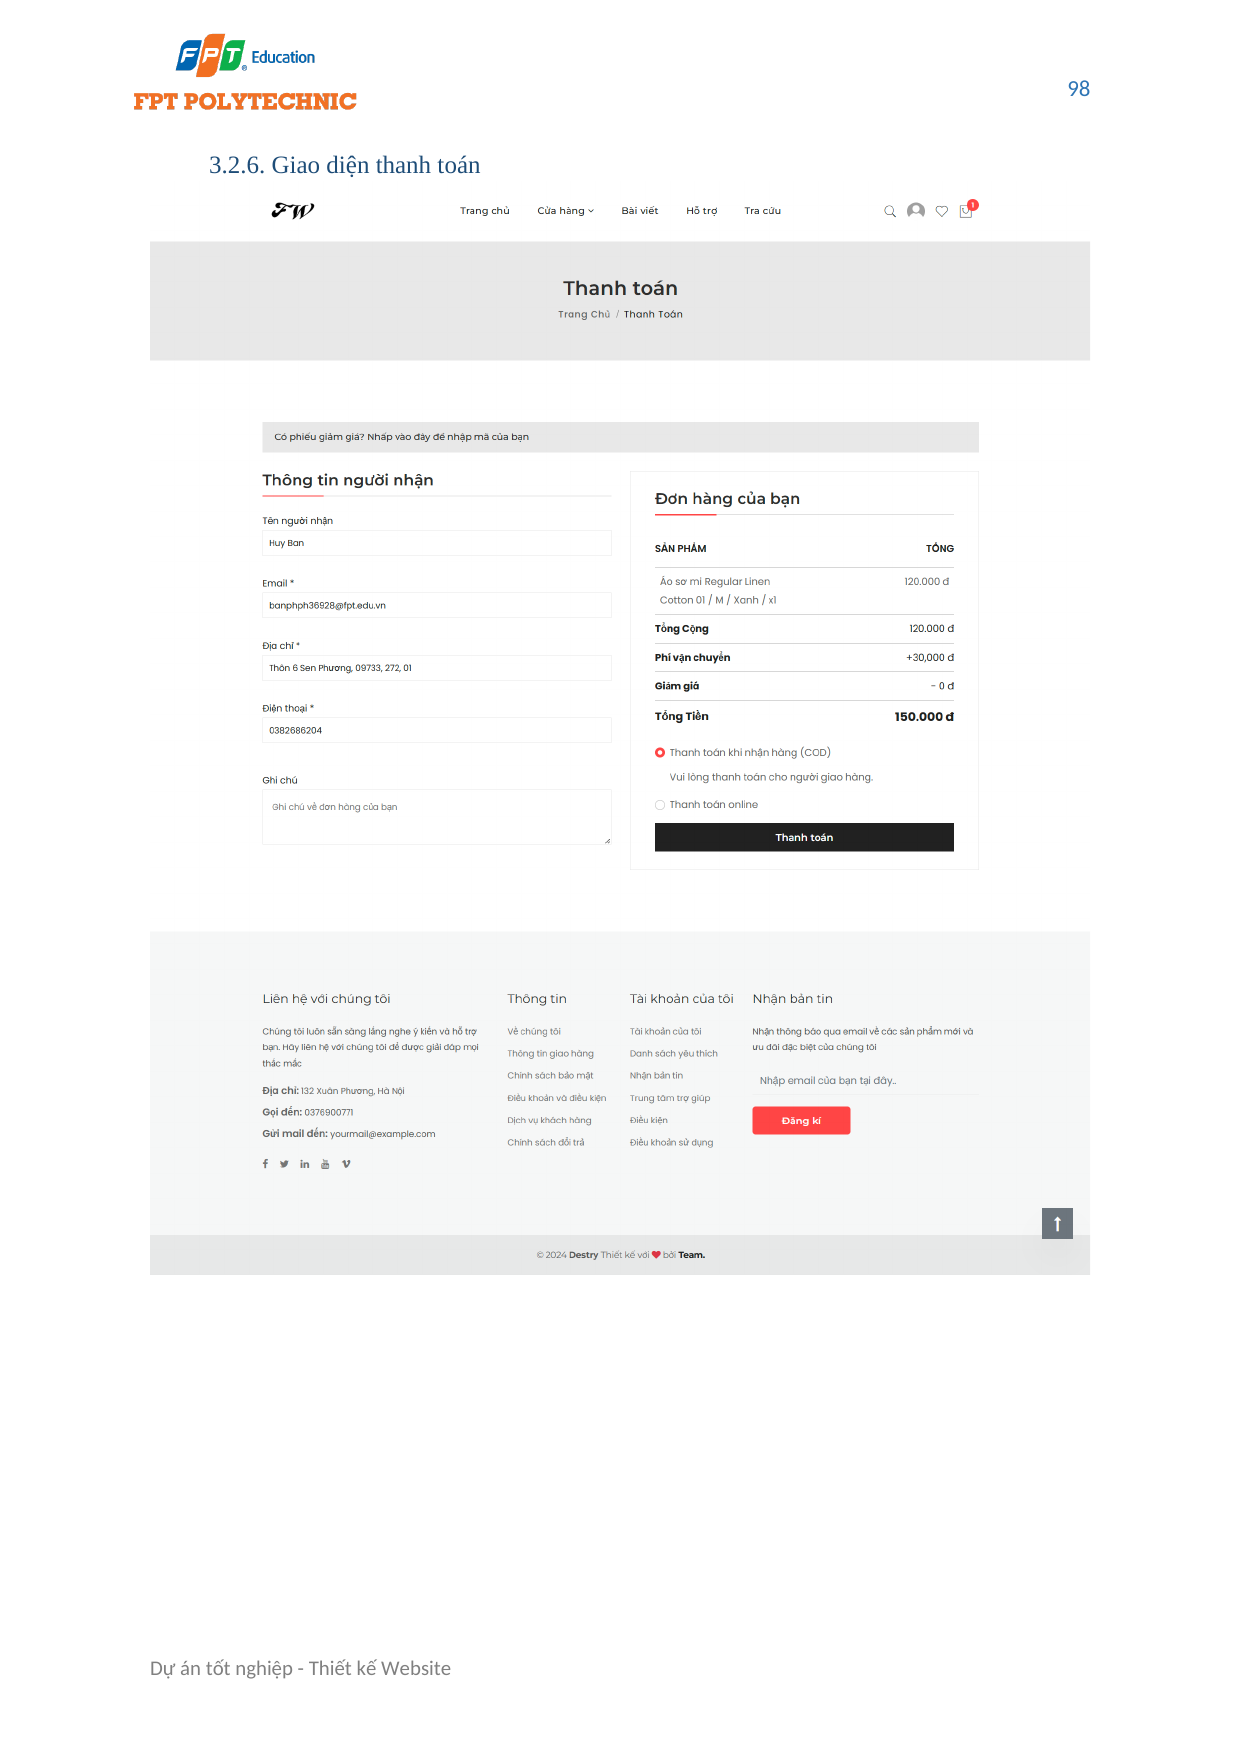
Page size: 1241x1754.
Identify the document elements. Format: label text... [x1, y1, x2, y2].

picture [126, 26, 364, 117]
picture [150, 181, 1091, 1275]
subtitle 3.2.6. Giao diện thanh toán [179, 150, 1090, 179]
